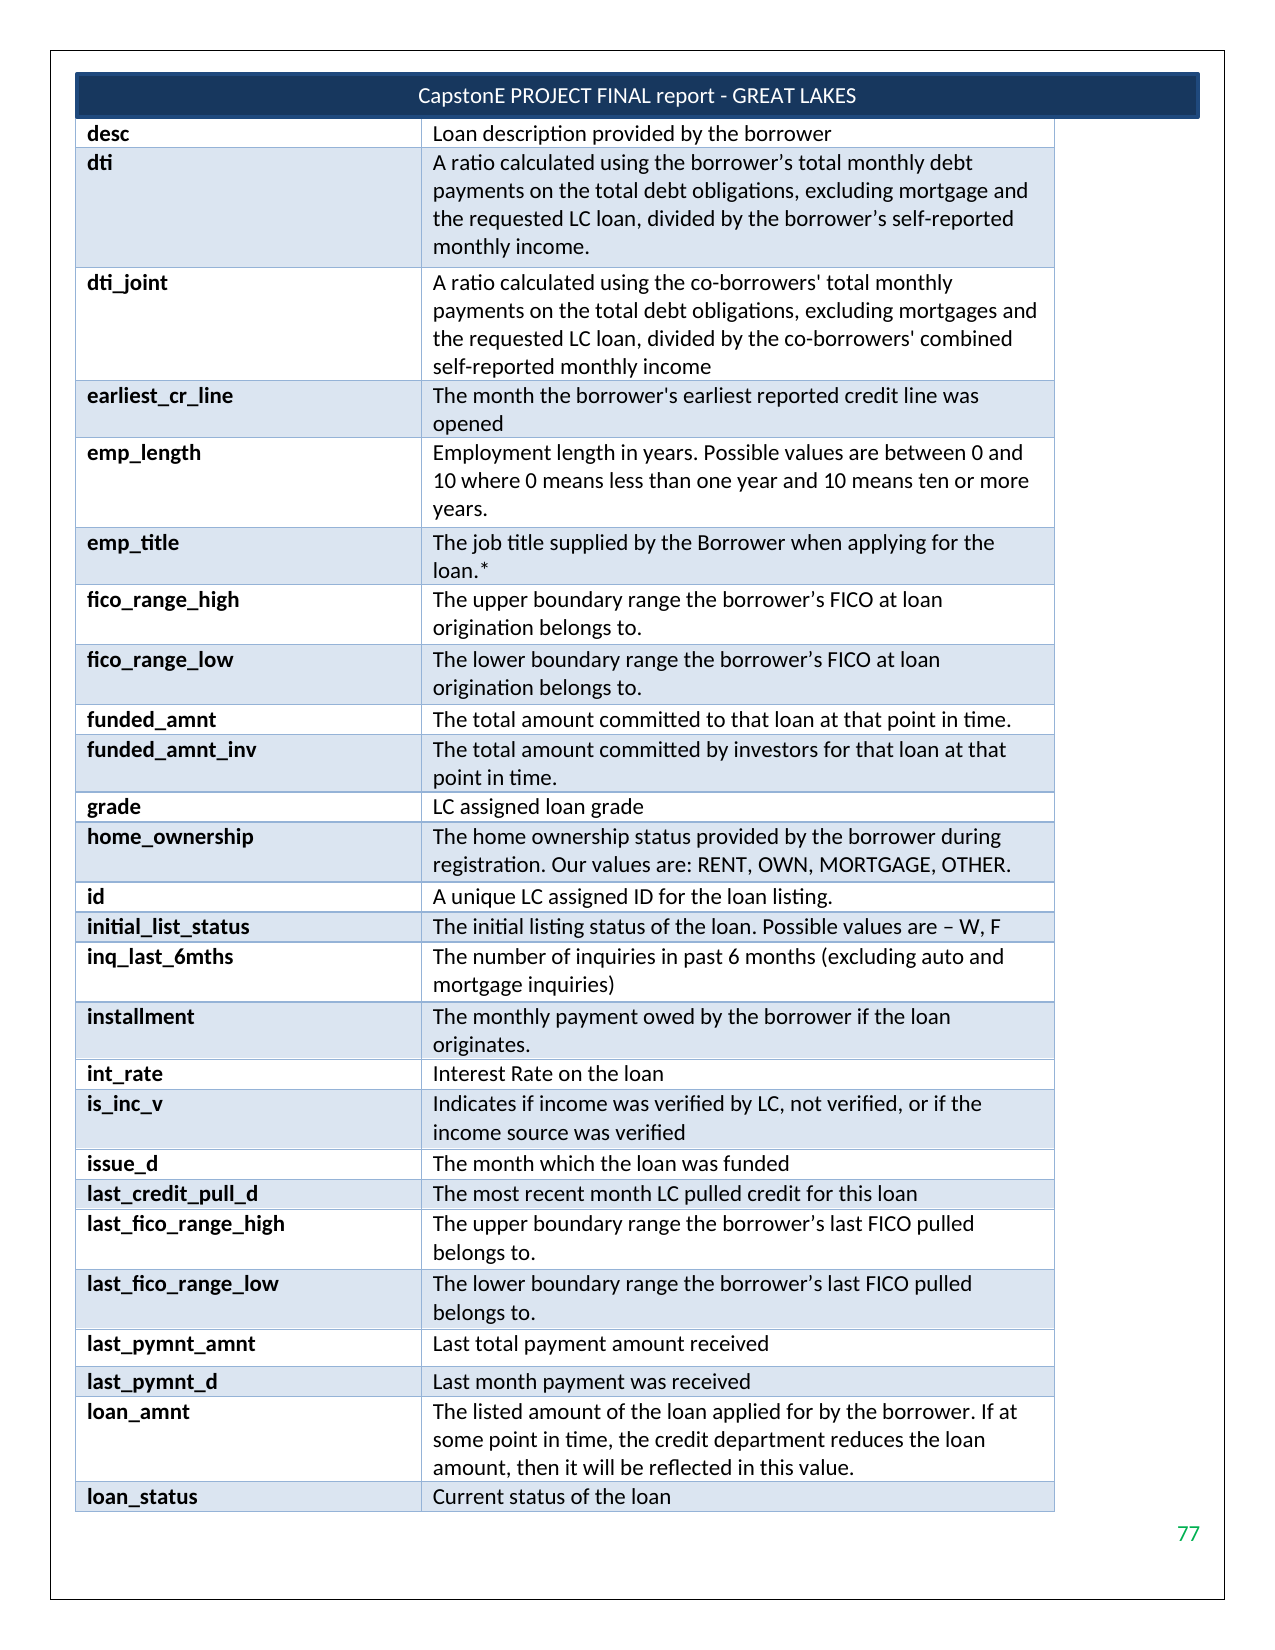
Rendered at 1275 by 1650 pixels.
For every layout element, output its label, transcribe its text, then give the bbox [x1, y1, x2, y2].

table_cell The home ownership status provided by the borrower during registration. Our values are: RENT, OWN, MORTGAGE, OTHER. [422, 823, 1054, 881]
table_cell The total amount committed to that loan at that point in time. [422, 705, 1054, 734]
table_cell loan_amnt [76, 1397, 421, 1481]
table_cell The total amount committed by investors for that loan at that point in time. [422, 735, 1054, 791]
table_cell grade [76, 793, 421, 821]
table_cell dti_joint [76, 268, 421, 380]
table_cell A ratio calculated using the borrower’s total monthly debt payments on the total debt obligations, excluding mortgage and the requested LC loan, divided by the borrower’s self-reported monthly income. [422, 148, 1054, 267]
table_cell last_pymnt_amnt [76, 1330, 421, 1366]
table_cell Last total payment amount received [422, 1330, 1054, 1366]
table_cell The most recent month LC pulled credit for this loan [422, 1180, 1054, 1208]
table_cell fico_range_high [76, 585, 421, 644]
table_cell int_rate [76, 1060, 421, 1088]
table_cell id [76, 883, 421, 911]
table_cell emp_title [76, 528, 421, 584]
table_cell The month which the loan was funded [422, 1150, 1054, 1178]
table_cell The monthly payment owed by the borrower if the loan originates. [422, 1003, 1054, 1058]
table_cell last_fico_range_low [76, 1270, 421, 1328]
table_cell The upper boundary range the borrower’s FICO at loan origination belongs to. [422, 585, 1054, 644]
table_cell home_ownership [76, 823, 421, 881]
table_cell funded_amnt [76, 705, 421, 734]
table_cell The lower boundary range the borrower’s FICO at loan origination belongs to. [422, 645, 1054, 704]
table_cell last_credit_pull_d [76, 1180, 421, 1208]
table_cell is_inc_v [76, 1090, 421, 1148]
table_cell The job title supplied by the Borrower when applying for the loan.* [422, 528, 1054, 584]
table_cell The number of inquiries in past 6 months (excluding auto and mortgage inquiries) [422, 943, 1054, 1001]
table_cell loan_status [76, 1482, 421, 1511]
table_cell A ratio calculated using the co-borrowers' total monthly payments on the total debt obligations, excluding mortgages and the requested LC loan, divided by the co-borrowers' combined self-reported monthly income [422, 268, 1054, 380]
table_cell emp_length [76, 438, 421, 527]
table_cell funded_amnt_inv [76, 735, 421, 791]
table_cell Loan description provided by the borrower [422, 119, 1054, 147]
table_cell The lower boundary range the borrower’s last FICO pulled belongs to. [422, 1270, 1054, 1328]
table_cell A unique LC assigned ID for the loan listing. [422, 883, 1054, 911]
table_cell installment [76, 1003, 421, 1058]
table_cell earliest_cr_line [76, 381, 421, 437]
table_cell initial_list_status [76, 913, 421, 941]
table_cell LC assigned loan grade [422, 793, 1054, 821]
table_cell Employment length in years. Possible values are between 0 and 10 where 0 means less than one year and 10 means ten or more years. [422, 438, 1054, 527]
table_cell fico_range_low [76, 645, 421, 704]
table_cell The initial listing status of the loan. Possible values are – W, F [422, 913, 1054, 941]
table_cell issue_d [76, 1150, 421, 1178]
table_cell last_pymnt_d [76, 1367, 421, 1396]
table_cell The upper boundary range the borrower’s last FICO pulled belongs to. [422, 1210, 1054, 1268]
table_cell Indicates if income was verified by LC, not verified, or if the income source was verified [422, 1090, 1054, 1148]
table_cell Interest Rate on the loan [422, 1060, 1054, 1088]
table_cell The listed amount of the loan applied for by the borrower. If at some point in time, the credit department reduces the loan amount, then it will be reflected in this value. [422, 1397, 1054, 1481]
table_cell last_fico_range_high [76, 1210, 421, 1268]
table_cell Last month payment was received [422, 1367, 1054, 1396]
table_cell Current status of the loan [422, 1482, 1054, 1511]
table_cell dti [76, 148, 421, 267]
table_cell The month the borrower's earliest reported credit line was opened [422, 381, 1054, 437]
table_cell inq_last_6mths [76, 943, 421, 1001]
table_cell desc [76, 119, 421, 147]
